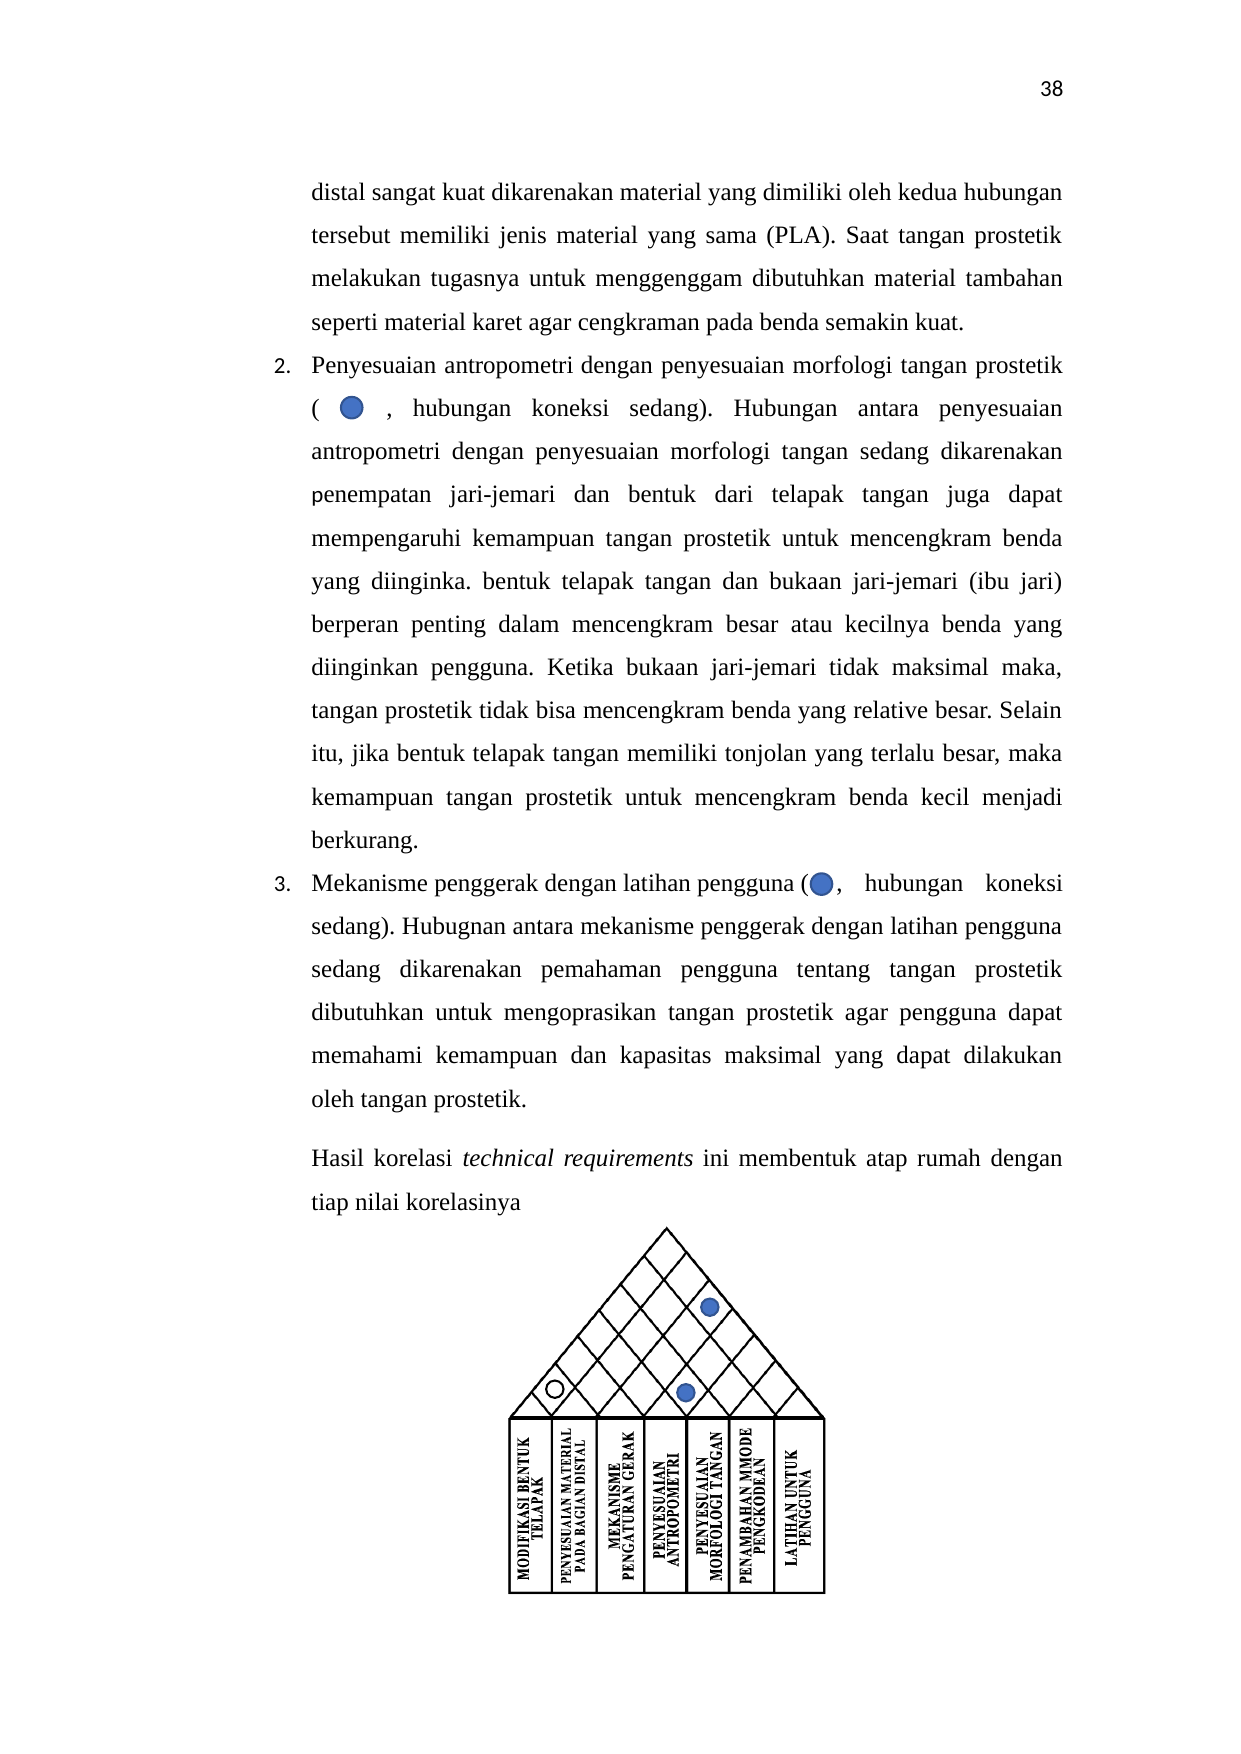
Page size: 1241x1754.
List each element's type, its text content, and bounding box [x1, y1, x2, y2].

list Mekanisme penggerak dengan latihan pengguna ( , hubungan koneksi sedang). Hubugnan antara mekanisme penggerak dengan latihan pengguna sedang dikarenakan pemahaman pengguna tentang tangan prostetik dibutuhkan untuk mengoprasikan tangan prostetik agar pengguna dapat memahami kemampuan dan kapasitas maksimal yang dapat dilakukan oleh tangan prostetik. [274, 868, 1063, 1112]
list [274, 177, 1063, 335]
picture [413, 1215, 916, 1600]
text Hasil korelasi technical requirements ini membentuk atap rumah dengan tiap nilai korelasinya [311, 1143, 1063, 1215]
list Penyesuaian antropometri dengan penyesuaian morfologi tangan prostetik ( , hubungan koneksi sedang). Hubungan antara penyesuaian antropometri dengan penyesuaian morfologi tangan sedang dikarenakan penempatan jari-jemari dan bentuk dari telapak tangan juga dapat mempengaruhi kemampuan tangan prostetik untuk mencengkram benda yang diinginka. bentuk telapak tangan dan bukaan jari-jemari (ibu jari) berperan penting dalam mencengkram besar atau kecilnya benda yang diinginkan pengguna. Ketika bukaan jari-jemari tidak maksimal maka, tangan prostetik tidak bisa mencengkram benda yang relative besar. Selain itu, jika bentuk telapak tangan memiliki tonjolan yang terlalu besar, maka kemampuan tangan prostetik untuk mencengkram benda kecil menjadi berkurang. [274, 350, 1063, 853]
